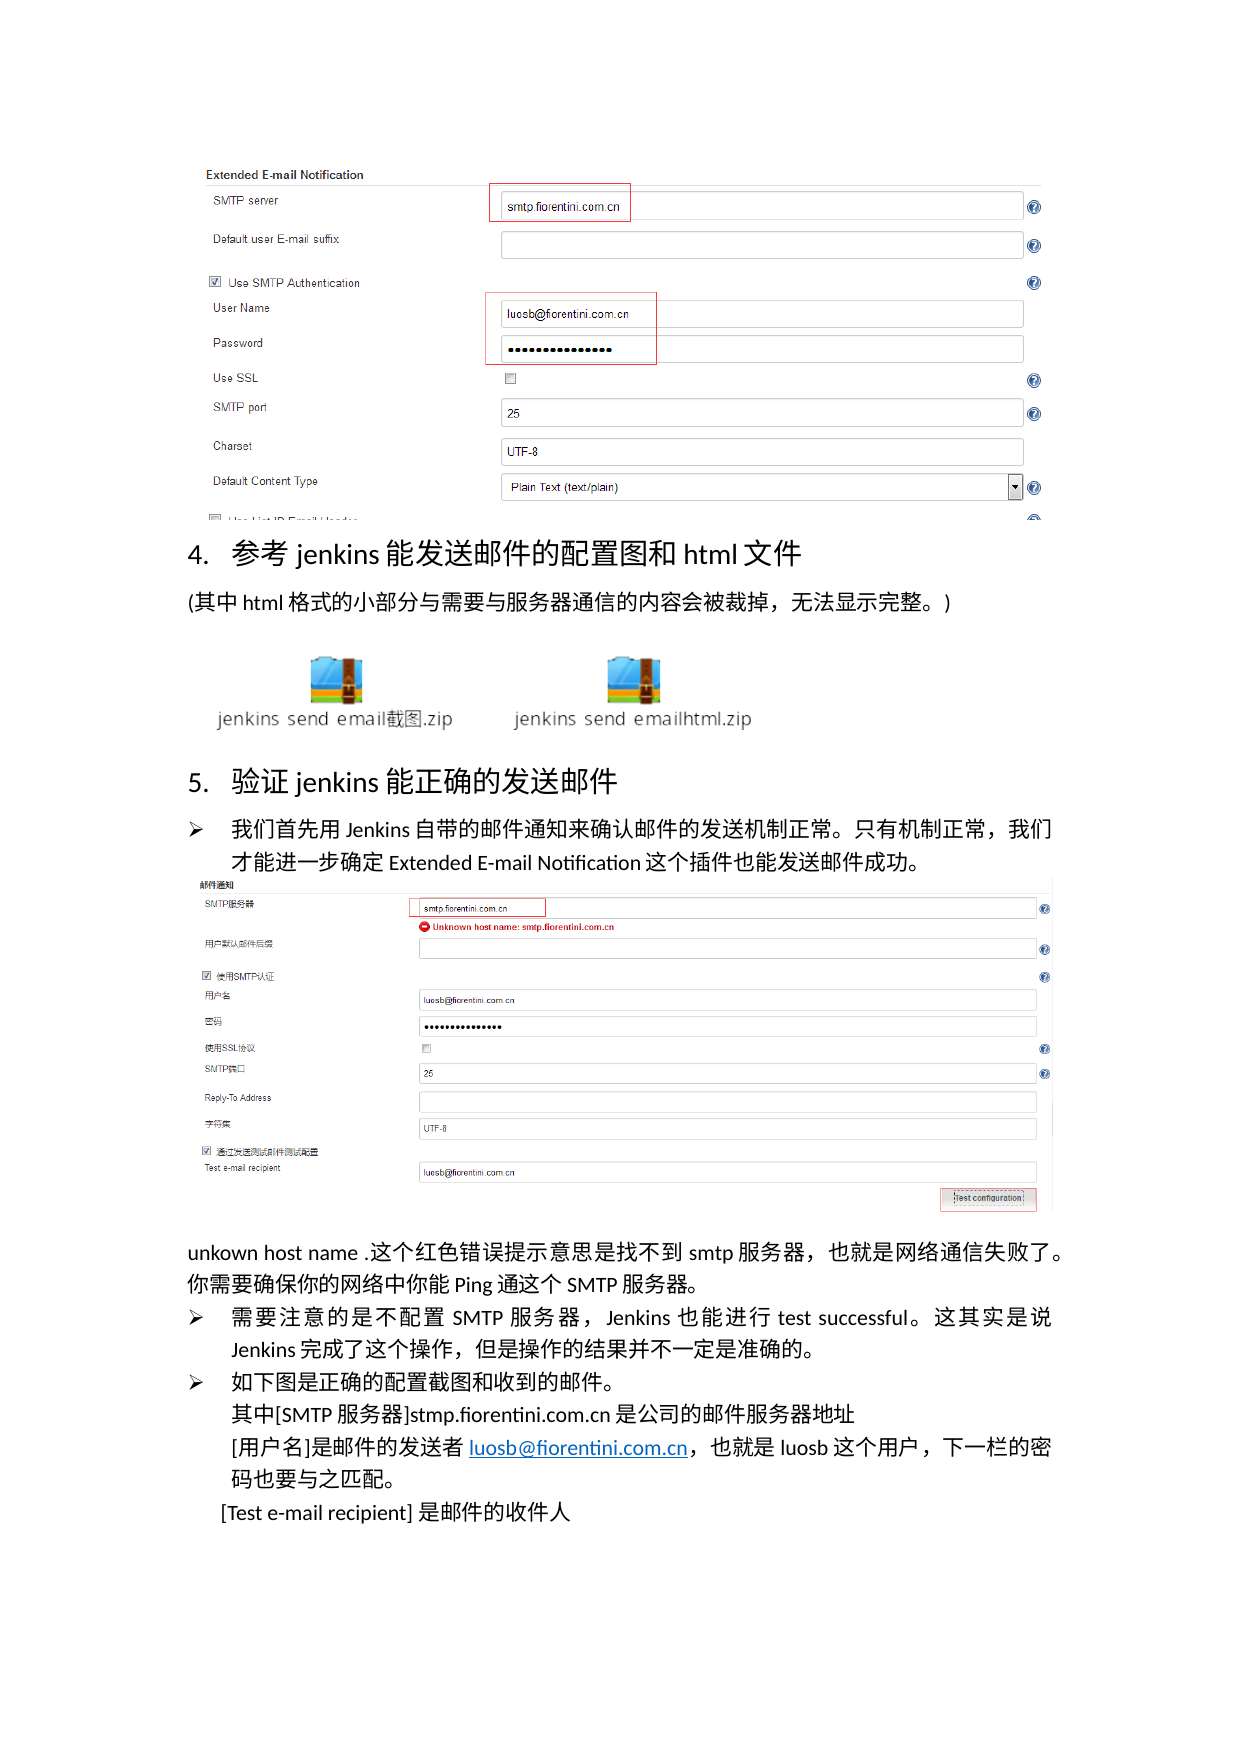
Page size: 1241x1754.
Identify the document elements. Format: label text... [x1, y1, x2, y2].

subtitle 验证jenkins能正确的发送邮件 [187, 747, 1053, 812]
text (其中html格式的小部分与需要与服务器通信的内容会被裁掉，无法显示完整。) [187, 584, 1053, 617]
picture [187, 162, 1053, 520]
list 需要注意的是不配置SMTP服务器，Jenkins也能进行test successful。这其实是说Jenkins完成了这个操作，但是操作的结果并不一定是准确的。 [187, 1299, 1053, 1364]
list [用户名]是邮件的发送者luosb@fiorentini.com.cn，也就是luosb这个用户，下一栏的密码也要与之匹配。 [231, 1429, 1053, 1494]
subtitle 参考 jenkins能发送邮件的配置图和html文件 [187, 520, 1053, 584]
text [Test e-mail recipient] 是邮件的收件人 [187, 1494, 1053, 1527]
picture [187, 877, 1053, 1213]
list 如下图是正确的配置截图和收到的邮件。 [187, 1364, 1053, 1397]
list 我们首先用Jenkins自带的邮件通知来确认邮件的发送机制正常。只有机制正常，我们才能进一步确定Extended E-mail Notification这个插件也能发送邮件成功。 [187, 812, 1053, 877]
text unkown host name .这个红色错误提示意思是找不到smtp服务器，也就是网络通信失败了。你需要确保你的网络中你能Ping通这个SMTP服务器。 [187, 1234, 1053, 1299]
list 其中[SMTP 服务器]stmp.fiorentini.com.cn是公司的邮件服务器地址 [231, 1397, 1053, 1429]
